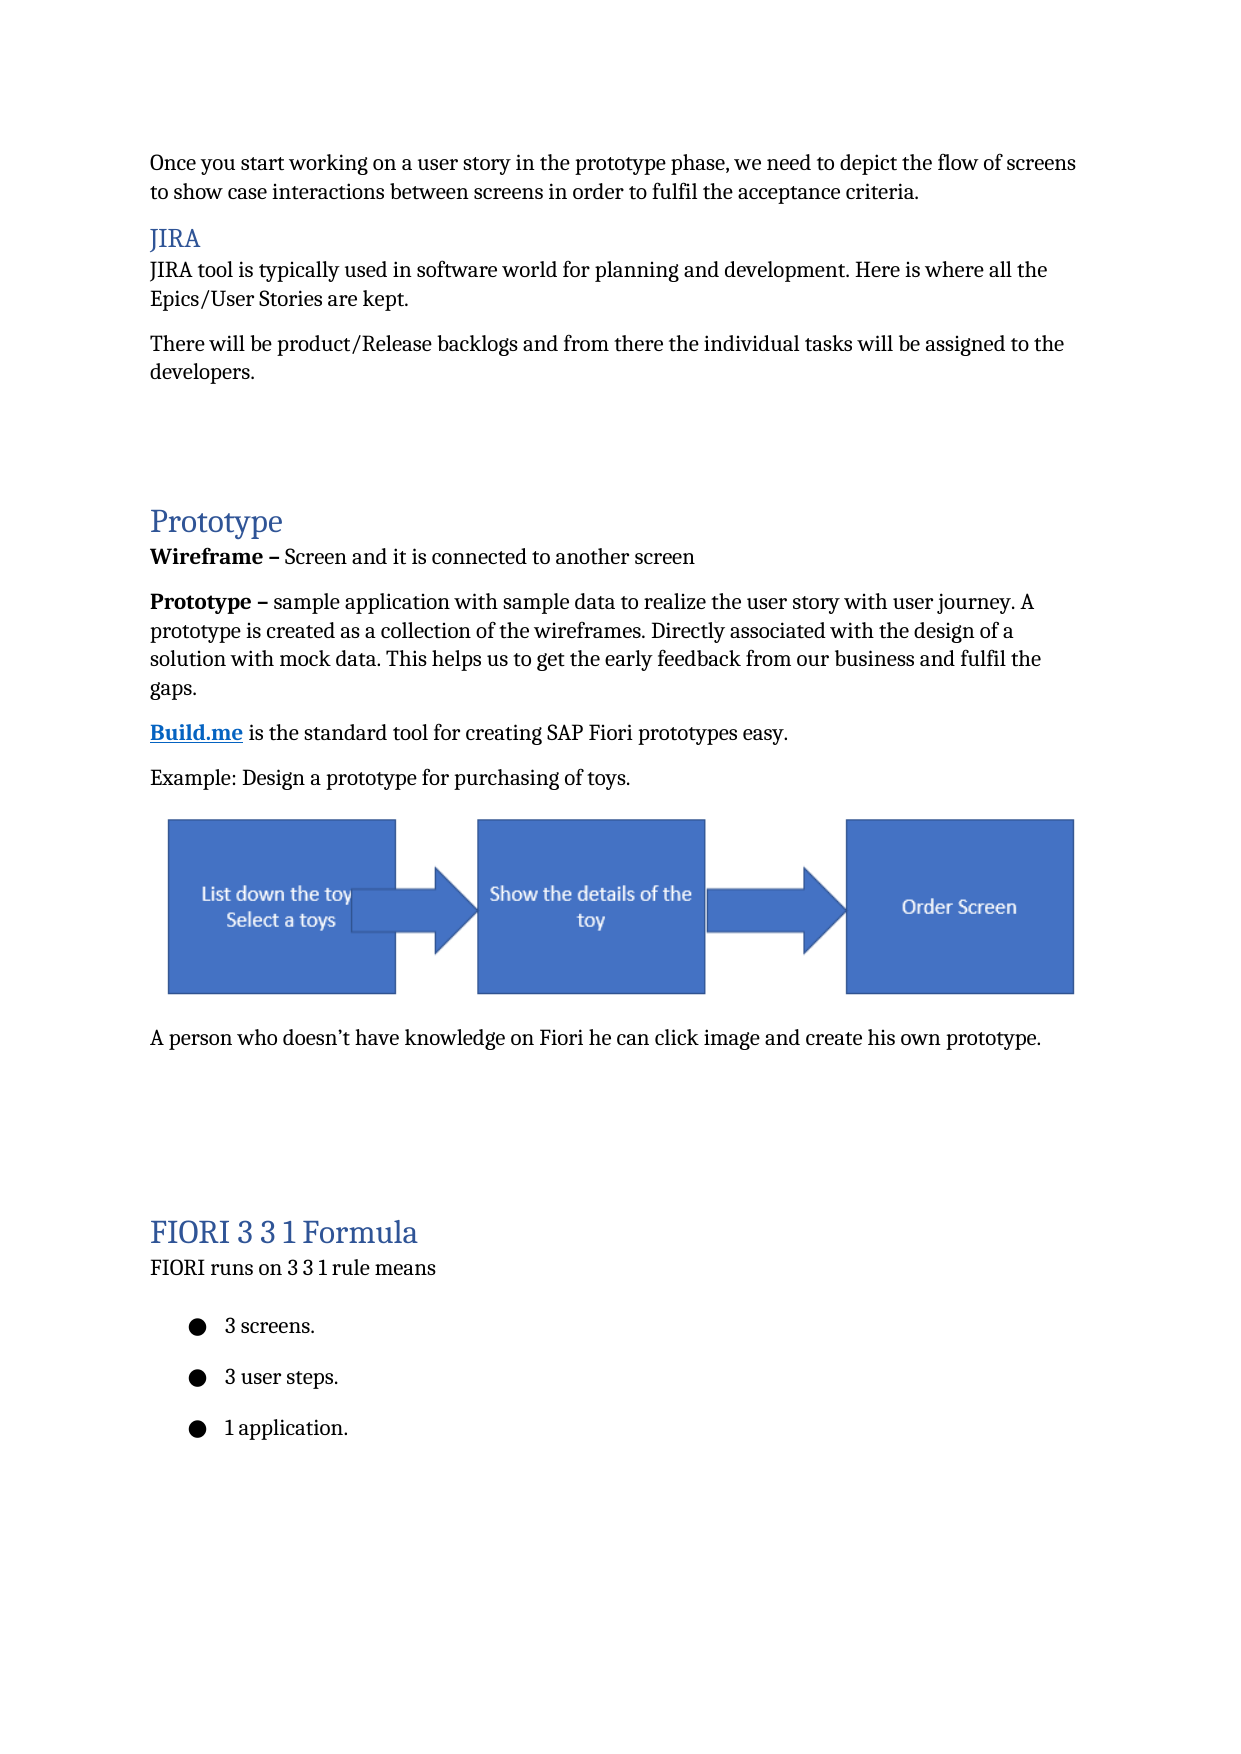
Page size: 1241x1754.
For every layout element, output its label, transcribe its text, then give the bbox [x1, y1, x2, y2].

text Once you start working on a user story in the prototype phase, we need to depict the flow of screens to show case interactions between screens in order to fulfil the acceptance criteria. [150, 150, 1090, 205]
list 1 application. [187, 1401, 1090, 1448]
text Example: Design a prototype for purchasing of toys. [150, 765, 1090, 791]
text Wireframe – Screen and it is connected to another screen [150, 544, 1090, 570]
text JIRA tool is typically used in software world for planning and development. Here is where all the Epics/User Stories are kept. [150, 257, 1090, 312]
list 3 screens. [187, 1299, 1090, 1347]
subtitle FIORI 3 3 1 Formula [150, 1213, 1090, 1251]
text A person who doesn’t have knowledge on Fiori he can click image and create his own prototype. [150, 1024, 1090, 1051]
picture [150, 809, 1091, 1006]
text Build.me is the standard tool for creating SAP Fiori prototypes easy. [150, 719, 1090, 746]
text Prototype – sample application with sample data to realize the user story with user journey. A prototype is created as a collection of the wireframes. Directly associated with the design of a solution with mock data. This helps us to get the early feedback from our business and fulfil the gaps. [150, 589, 1090, 701]
text There will be product/Release backlogs and from there the individual tasks will be assigned to the developers. [150, 331, 1090, 385]
subtitle JIRA [150, 223, 1090, 255]
list 3 user steps. [187, 1350, 1090, 1397]
subtitle Prototype [150, 503, 1090, 541]
text FIORI runs on 3 3 1 rule means [150, 1254, 1090, 1281]
